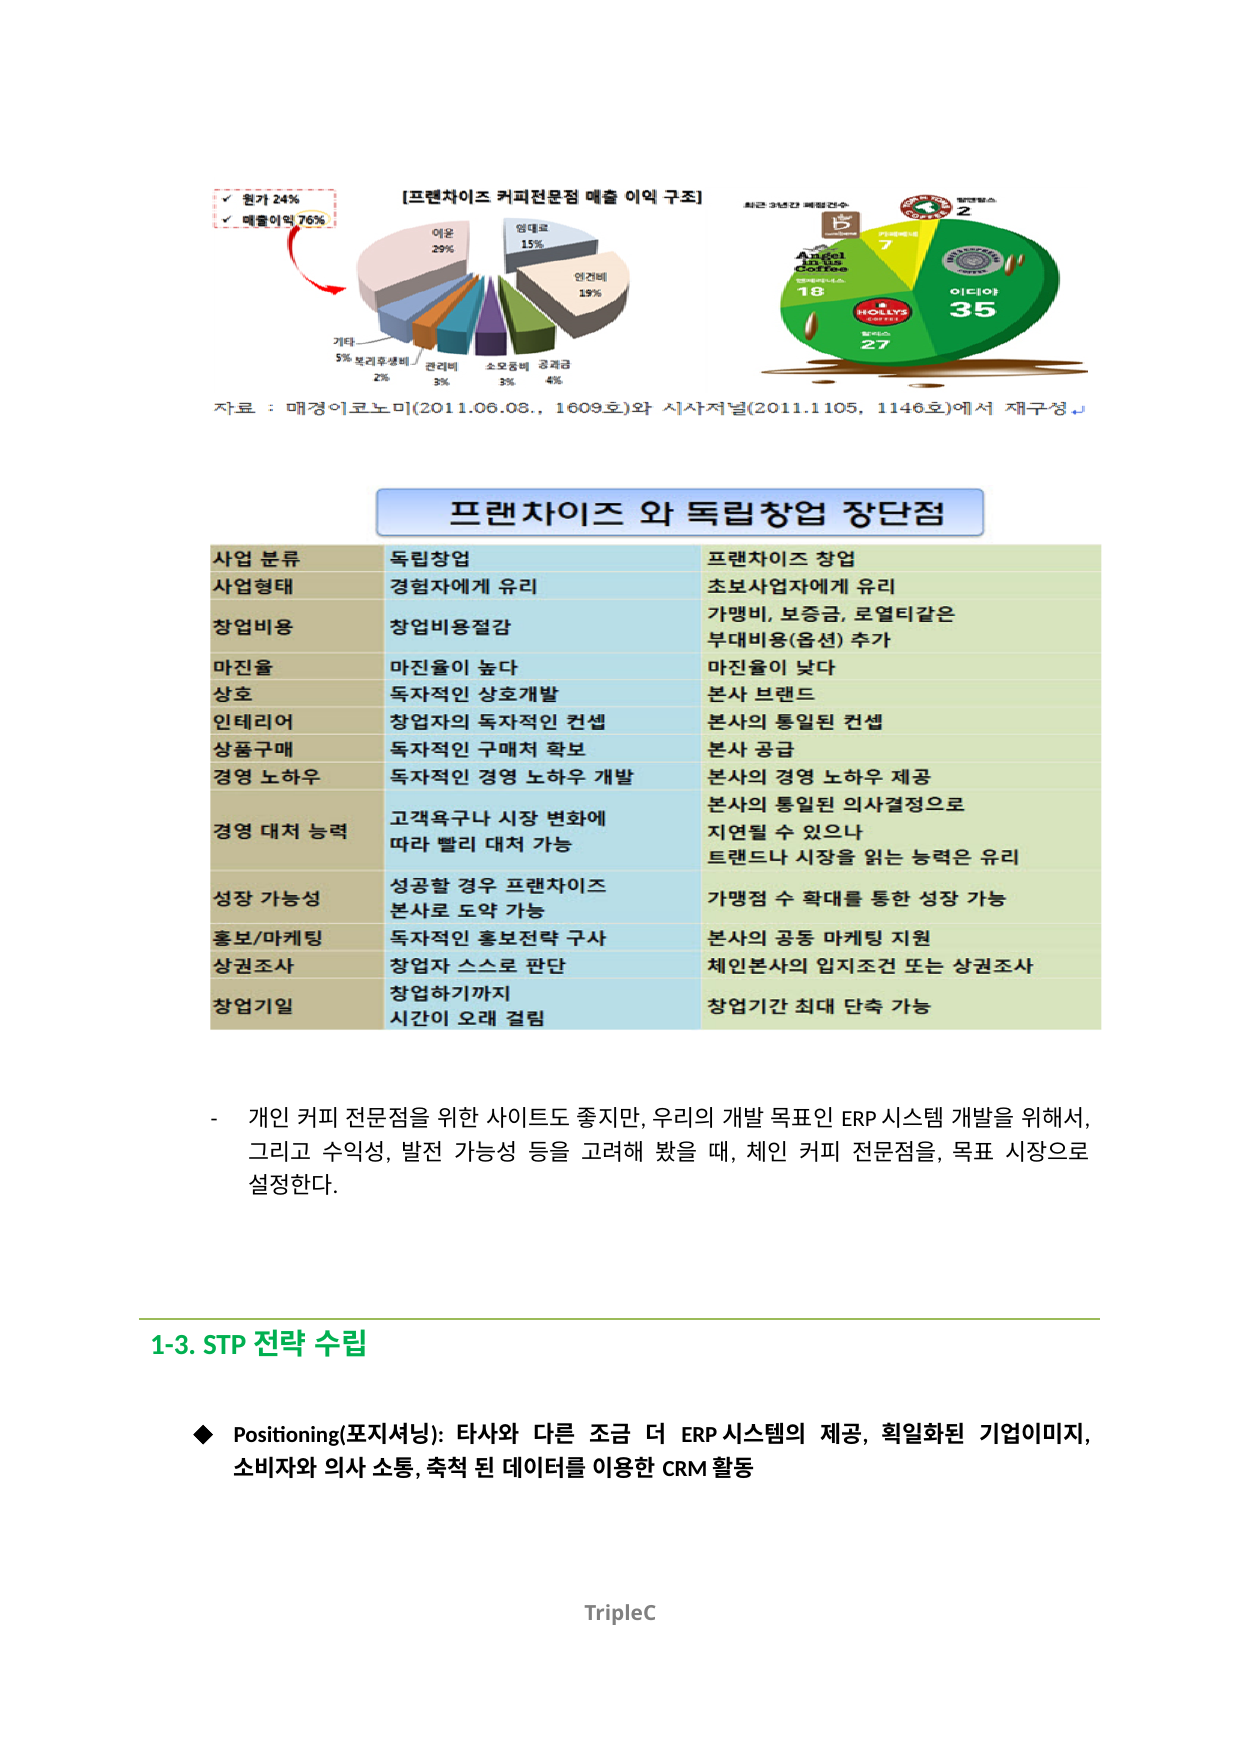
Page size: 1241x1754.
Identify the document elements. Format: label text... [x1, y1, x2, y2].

table_header 1-3. STP 전략 수립 [139, 1320, 1100, 1363]
list Positioning(포지셔닝): 타사와 다른 조금 더 ERP시스템의 제공, 획일화된 기업이미지, 소비자와 의사 소통, 축척 된 데이터를 이용한 CRM활동 [192, 1416, 1090, 1483]
picture [210, 177, 1091, 416]
list 개인 커피 전문점을 위한 사이트도 좋지만, 우리의 개발 목표인 ERP시스템 개발을 위해서, 그리고 수익성, 발전 가능성 등을 고려해 봤을 때, 체인 커피 전문점을, 목표 시장으로 설정한다. [210, 1100, 1090, 1200]
picture [210, 485, 1103, 1031]
